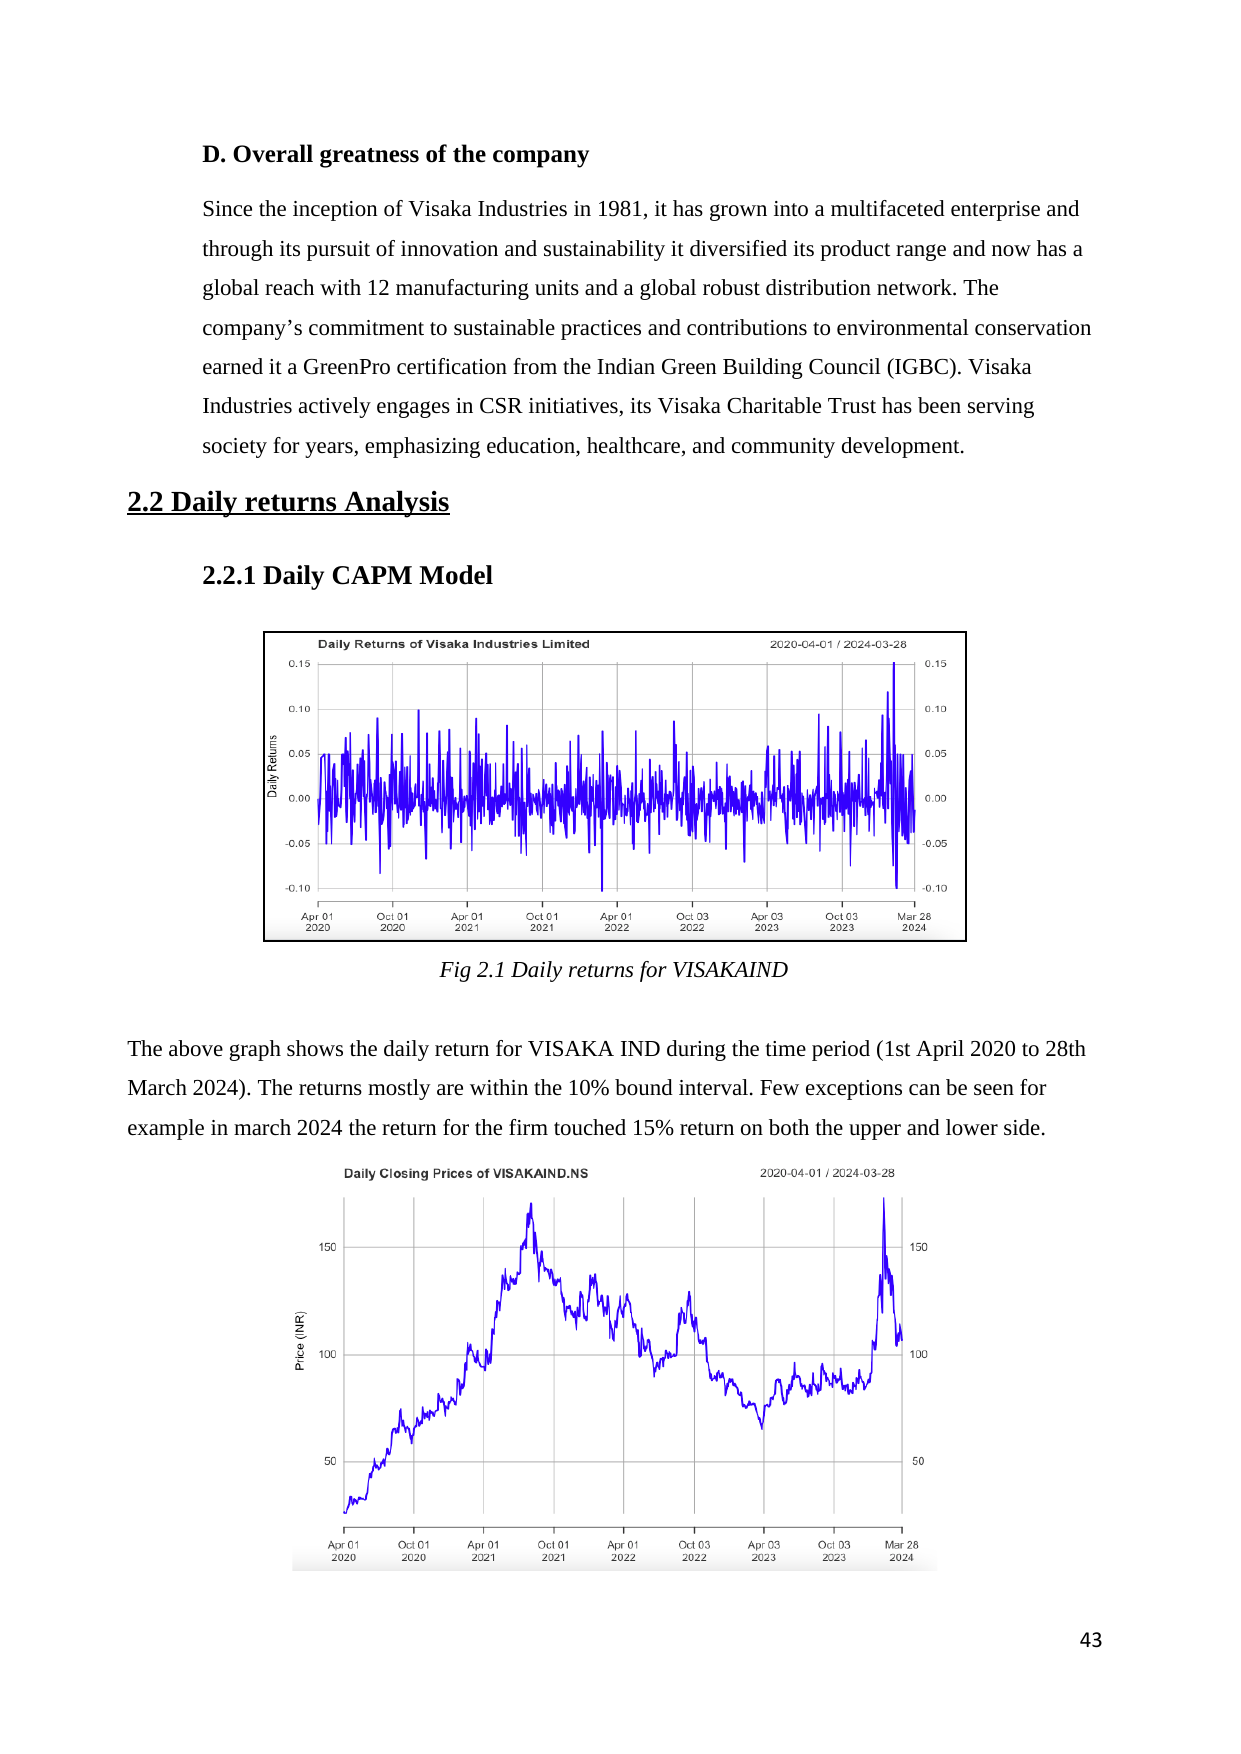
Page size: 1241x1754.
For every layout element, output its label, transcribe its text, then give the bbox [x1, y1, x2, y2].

subtitle 2.2 Daily returns Analysis [127, 484, 1103, 518]
picture [265, 633, 965, 940]
text D. Overall greatness of the company [202, 139, 1103, 168]
text Since the inception of Visaka Industries in 1981, it has grown into a multifaceted enterprise and through its pursuit of innovation and sustainability it diversified its product range and now has a global reach with 12 manufacturing units and a global robust distribution network. The company’s commitment to sustainable practices and contributions to environmental conservation earned it a GreenPro certification from the Indian Green Building Council (IGBC). Visaka Industries actively engages in CSR initiatives, its Visaka Charitable Trust has been serving society for years, emphasizing education, healthcare, and community development. [202, 195, 1103, 458]
text 2.2.1 Daily CAPM Model [127, 559, 1103, 591]
text Fig 2.1 Daily returns for VISAKAIND [127, 956, 1103, 982]
text The above graph shows the daily return for VISAKA IND during the time period (1st April 2020 to 28th March 2024). The returns mostly are within the 10% bound interval. Few exceptions can be seen for example in march 2024 the return for the firm touched 15% return on both the upper and lower side. [127, 1035, 1103, 1140]
picture [292, 1153, 938, 1571]
